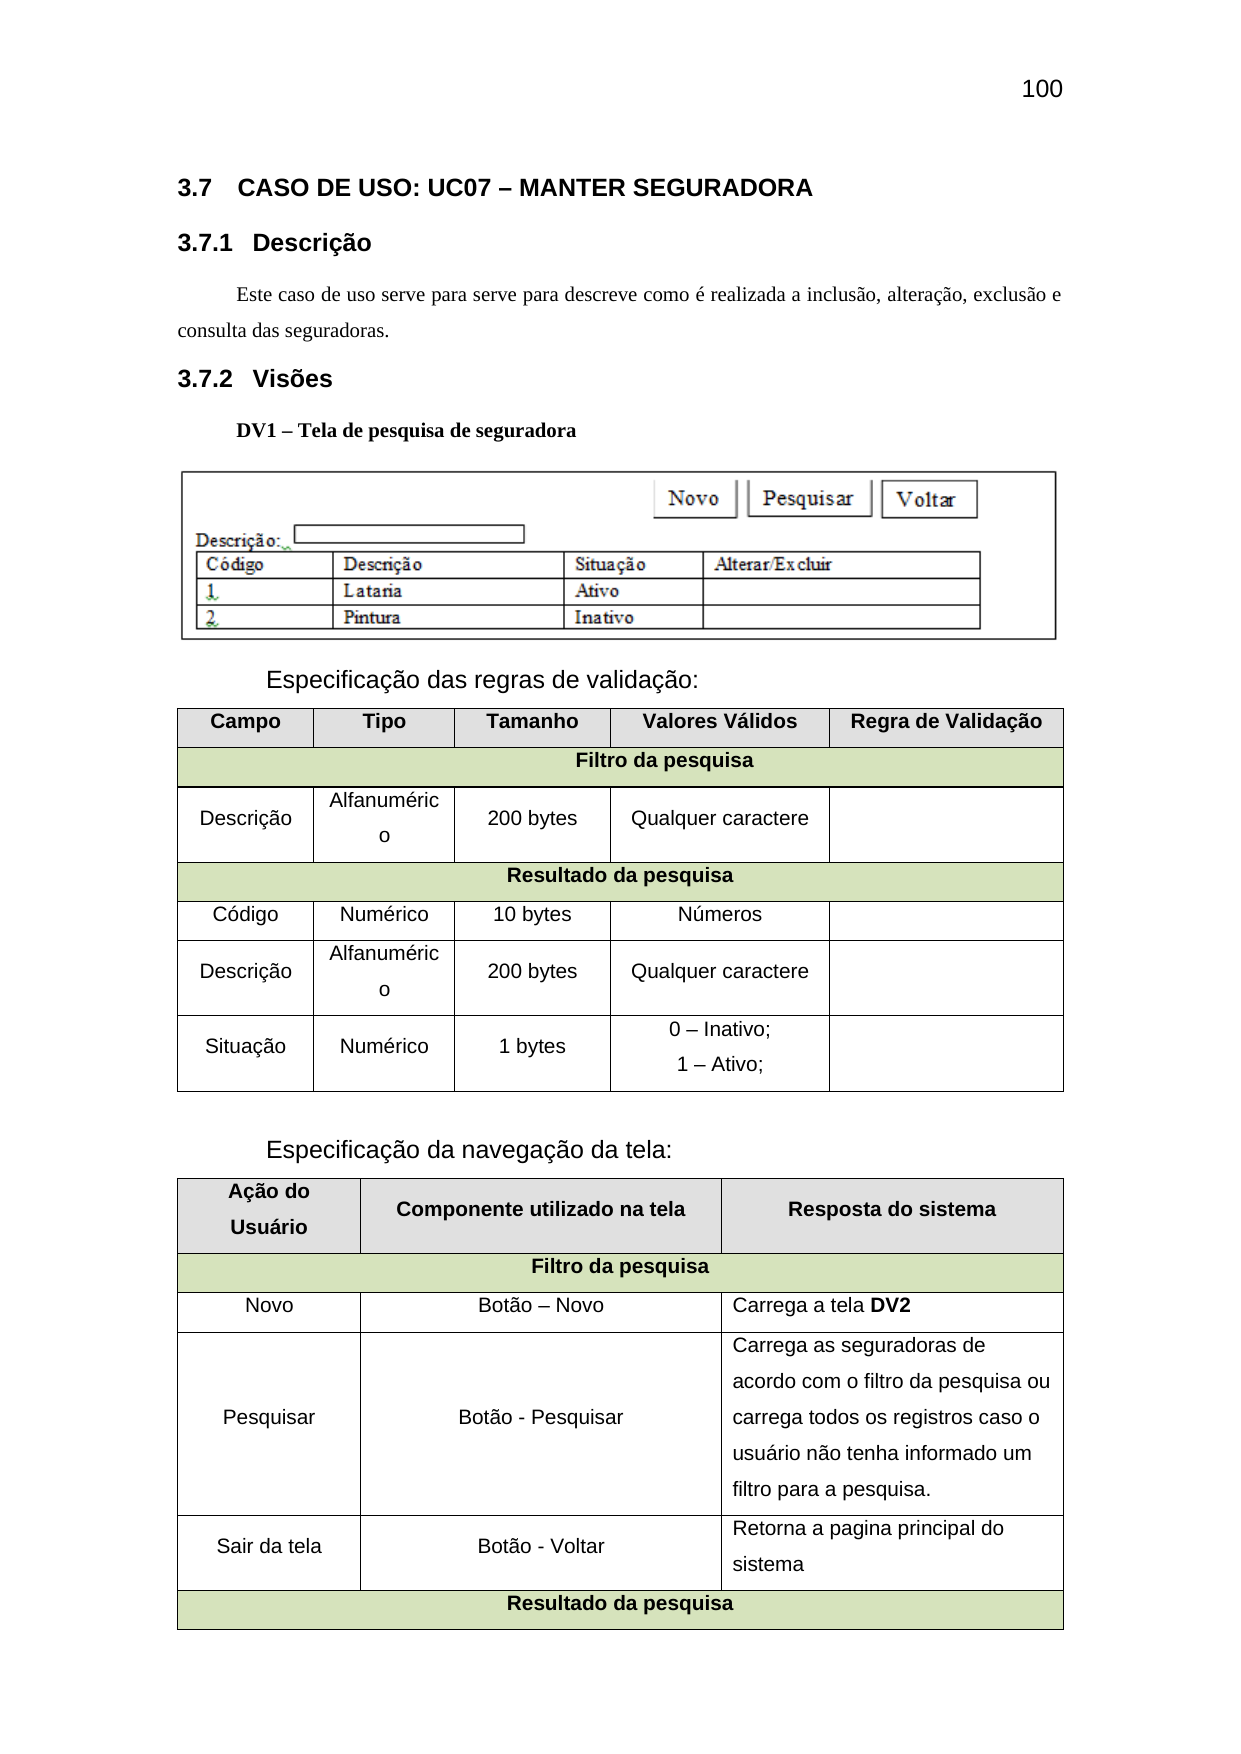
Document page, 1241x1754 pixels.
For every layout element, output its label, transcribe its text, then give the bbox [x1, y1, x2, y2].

text DV1 – Tela de pesquisa de seguradora [177, 418, 1063, 442]
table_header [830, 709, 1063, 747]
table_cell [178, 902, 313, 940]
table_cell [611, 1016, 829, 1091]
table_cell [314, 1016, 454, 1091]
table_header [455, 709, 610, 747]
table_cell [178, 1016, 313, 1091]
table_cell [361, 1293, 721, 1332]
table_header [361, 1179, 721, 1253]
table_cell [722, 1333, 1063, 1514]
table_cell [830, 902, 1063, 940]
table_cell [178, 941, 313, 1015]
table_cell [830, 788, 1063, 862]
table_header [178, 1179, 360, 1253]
text Especificação das regras de validação: [177, 665, 1063, 693]
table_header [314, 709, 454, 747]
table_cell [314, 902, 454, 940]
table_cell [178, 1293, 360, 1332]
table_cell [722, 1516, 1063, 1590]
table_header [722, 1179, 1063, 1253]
text Especificação da navegação da tela: [177, 1135, 1063, 1163]
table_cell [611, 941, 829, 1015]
text Caso de uso: UC07 – Manter seguradora [177, 172, 1063, 201]
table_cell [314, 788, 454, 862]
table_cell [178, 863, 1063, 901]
picture [177, 464, 1064, 643]
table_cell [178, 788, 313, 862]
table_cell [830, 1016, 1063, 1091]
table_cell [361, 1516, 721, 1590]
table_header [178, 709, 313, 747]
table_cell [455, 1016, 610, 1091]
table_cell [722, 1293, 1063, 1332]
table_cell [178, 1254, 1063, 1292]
text Visões [177, 364, 1063, 393]
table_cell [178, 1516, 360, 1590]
text Este caso de uso serve para serve para descreve como é realizada a inclusão, alteração, exclusão e consulta das seguradoras. [177, 282, 1063, 342]
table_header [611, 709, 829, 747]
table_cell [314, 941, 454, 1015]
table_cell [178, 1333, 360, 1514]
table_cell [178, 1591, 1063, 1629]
text Descrição [177, 228, 1063, 257]
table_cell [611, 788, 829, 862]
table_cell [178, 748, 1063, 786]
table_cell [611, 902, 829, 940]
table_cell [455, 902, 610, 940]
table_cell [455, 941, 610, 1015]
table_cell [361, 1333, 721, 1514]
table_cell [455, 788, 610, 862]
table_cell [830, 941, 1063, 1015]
